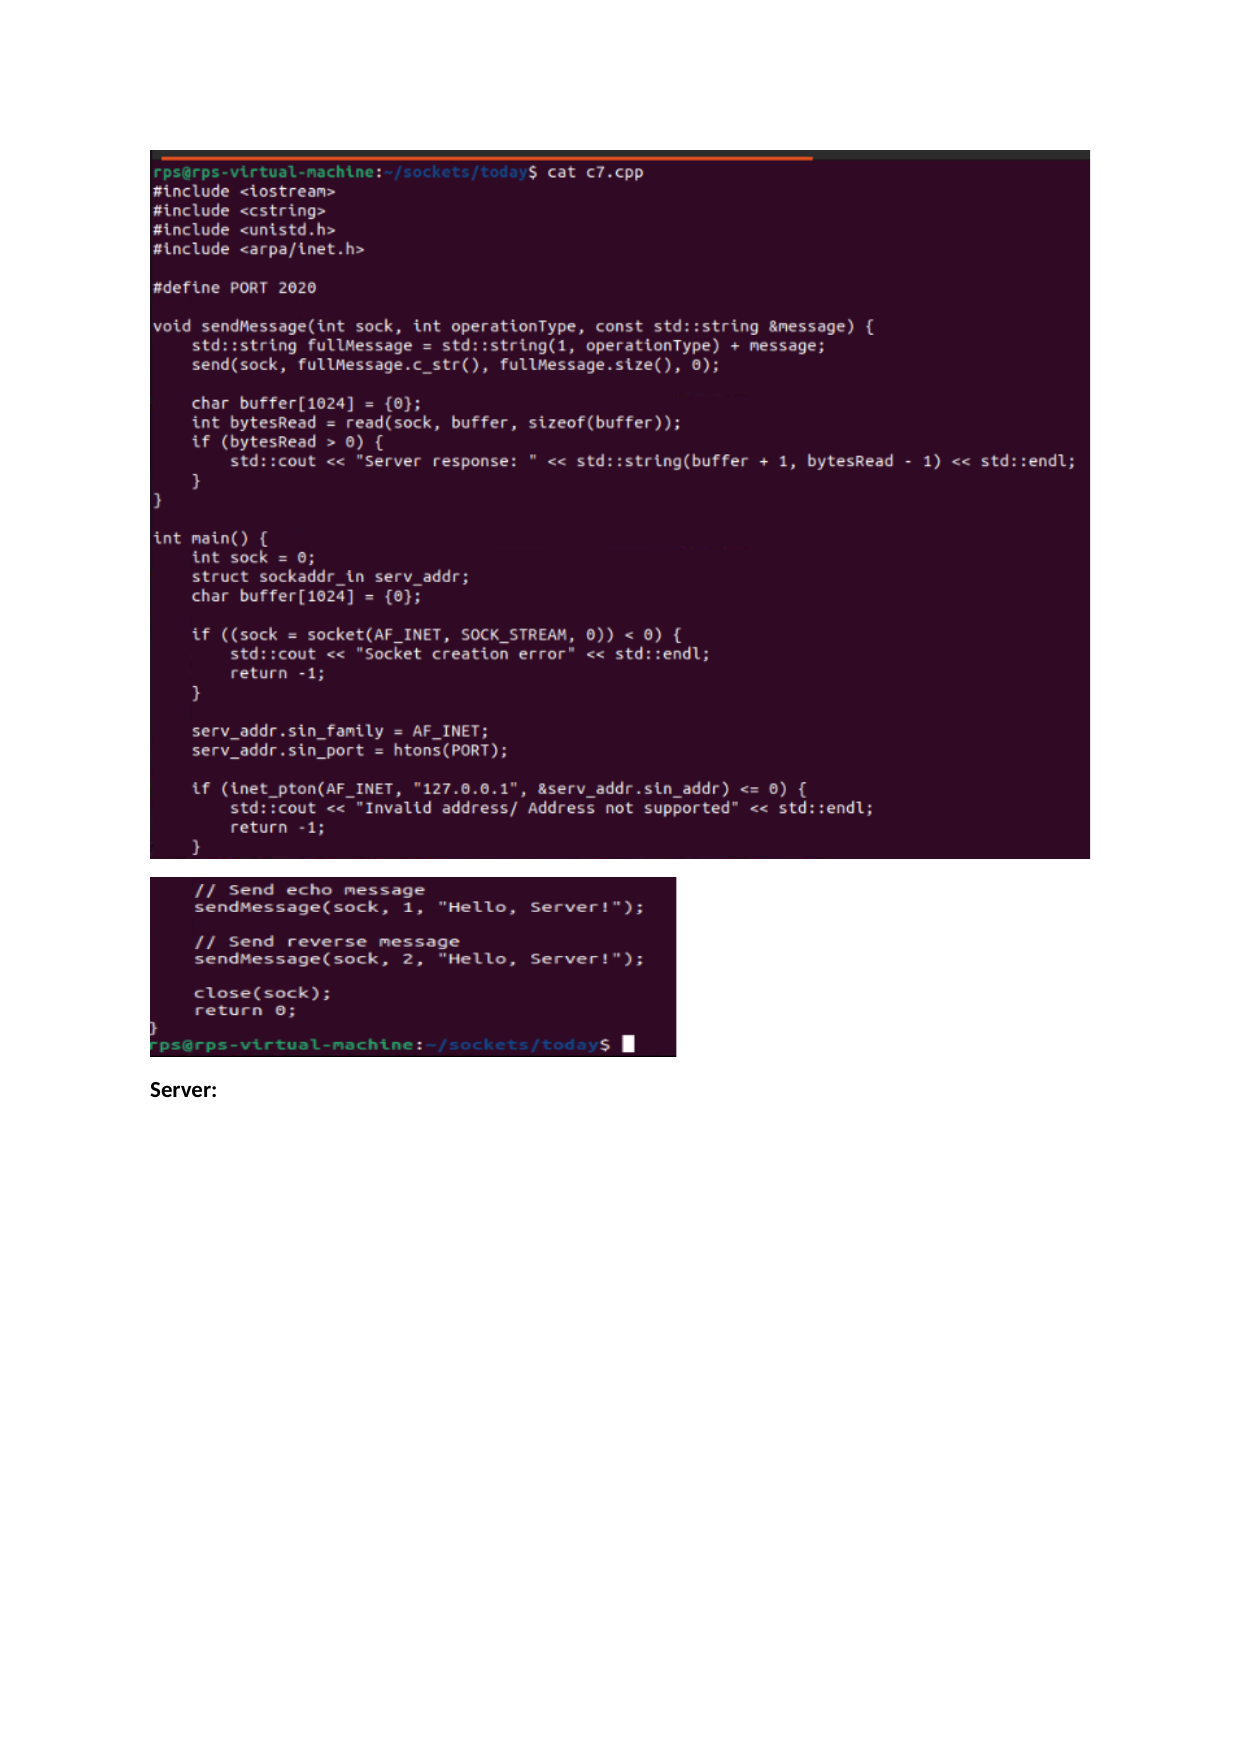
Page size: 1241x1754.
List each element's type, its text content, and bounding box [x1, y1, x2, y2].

text Server: [150, 1076, 1090, 1103]
picture [150, 150, 1091, 859]
picture [150, 877, 677, 1057]
